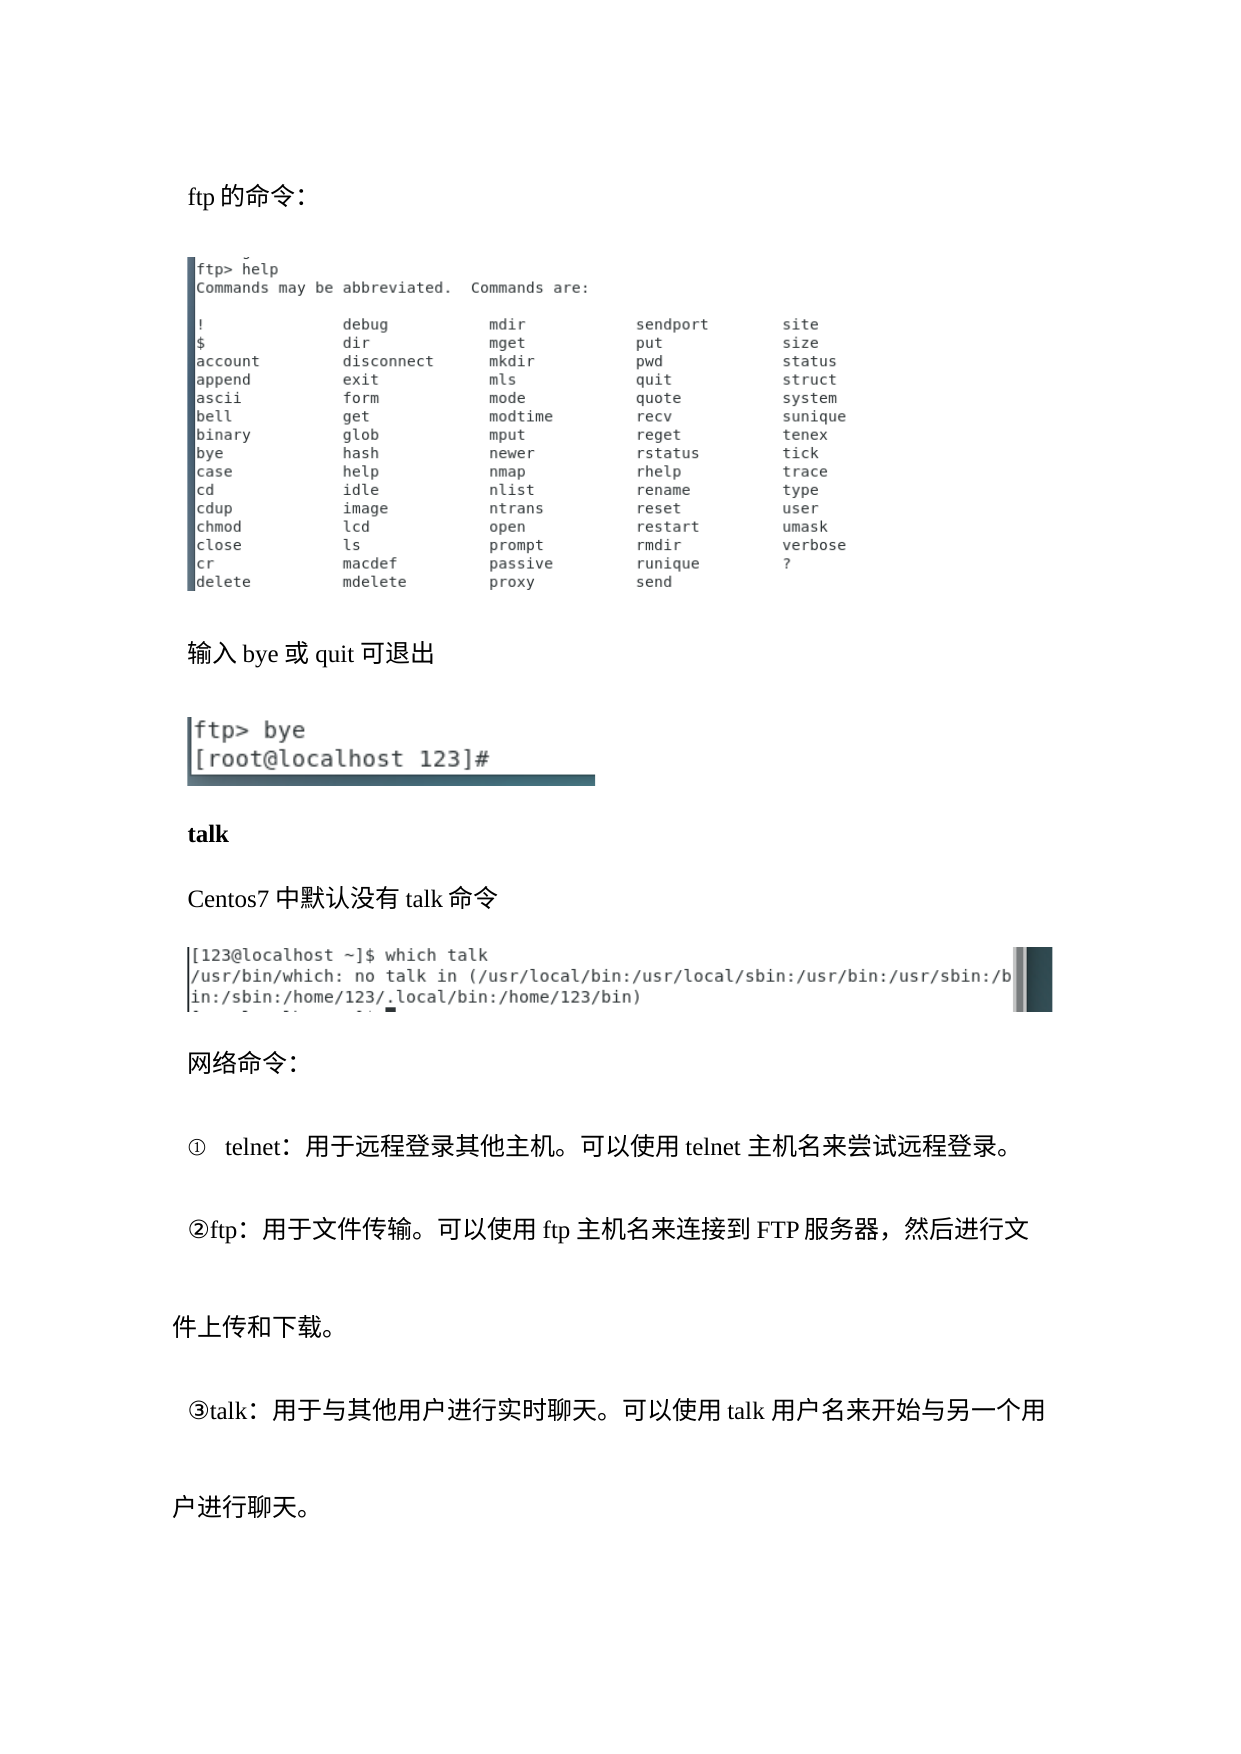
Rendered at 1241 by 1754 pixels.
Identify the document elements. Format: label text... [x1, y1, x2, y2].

list telnet：用于远程登录其他主机。可以使用telnet 主机名来尝试远程登录。 [187, 1112, 1053, 1177]
text ③talk：用于与其他用户进行实时聊天。可以使用talk 用户名来开始与另一个用户进行聊天。 [173, 1376, 1053, 1538]
picture [187, 257, 1053, 591]
picture [187, 717, 596, 786]
text ftp的命令： [173, 162, 1053, 227]
text ②ftp：用于文件传输。可以使用ftp 主机名来连接到FTP服务器，然后进行文件上传和下载。 [173, 1195, 1053, 1358]
text Centos7 中默认没有talk命令 [173, 864, 1053, 929]
text 网络命令： [173, 1029, 1053, 1094]
picture [187, 947, 1053, 1012]
text talk [173, 817, 1053, 850]
text 输入bye 或 quit 可退出 [173, 619, 1053, 684]
